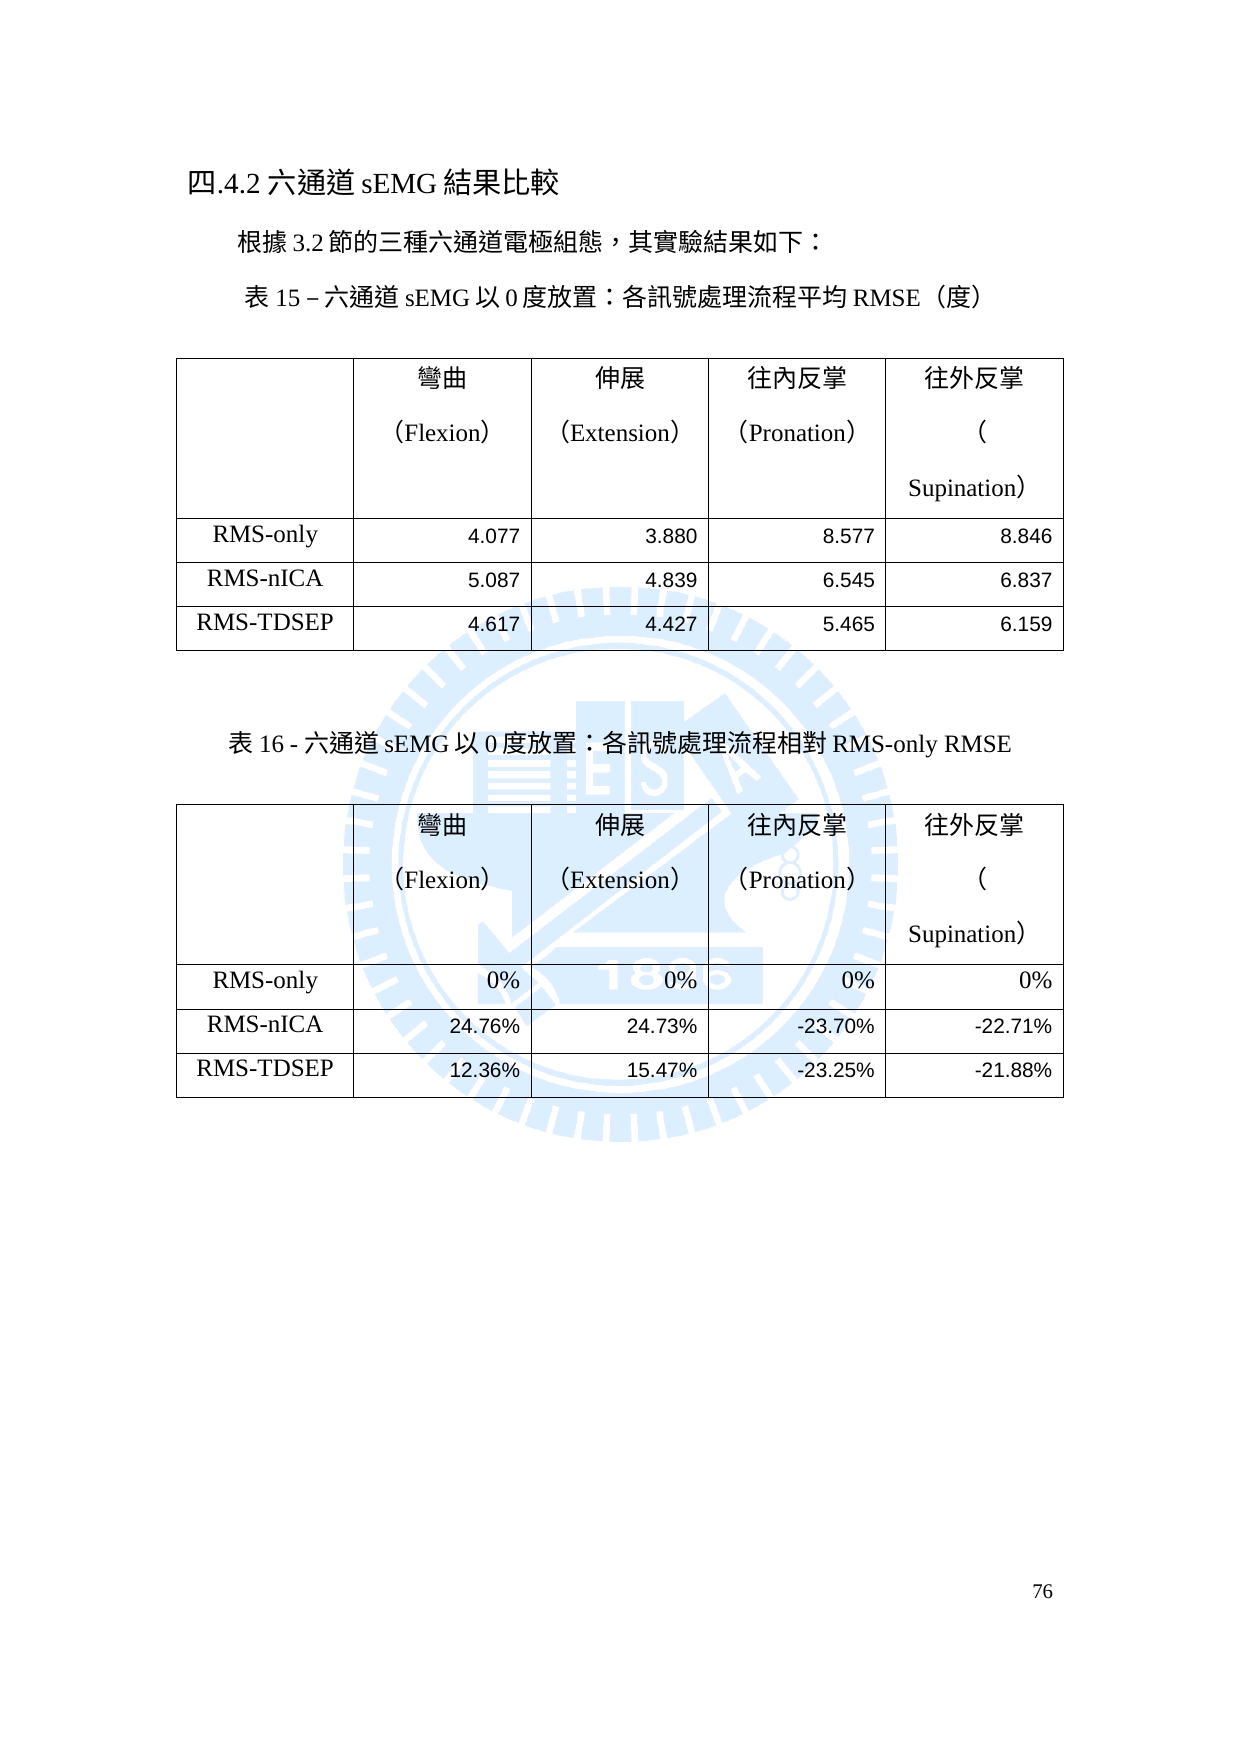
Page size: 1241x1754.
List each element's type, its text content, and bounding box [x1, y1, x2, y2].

table_header [177, 359, 353, 518]
table_header [177, 805, 353, 964]
text 表 16 - 六通道sEMG以0度放置：各訊號處理流程相對RMS-only RMSE [187, 724, 1053, 760]
text 表 15 – 六通道sEMG以0度放置：各訊號處理流程平均RMSE（度） [187, 277, 1053, 313]
table_cell 6.837 [886, 563, 1063, 606]
table_header 彎曲 （Flexion） [354, 805, 531, 964]
table_cell -23.70% [709, 1010, 885, 1052]
table_cell 4.617 [354, 607, 531, 650]
table_cell 24.73% [532, 1010, 708, 1052]
table_cell RMS-TDSEP [177, 607, 353, 650]
text 根據3.2節的三種六通道電極組態，其實驗結果如下： [187, 223, 1053, 259]
table_cell 3.880 [532, 519, 708, 562]
table_cell -23.25% [709, 1054, 885, 1097]
table_cell 5.465 [709, 607, 885, 650]
table_header 伸展 （Extension） [532, 359, 708, 518]
table_cell 4.427 [532, 607, 708, 650]
table_cell RMS-nICA [177, 563, 353, 606]
table_cell 0% [886, 965, 1063, 1008]
table_cell 4.839 [532, 563, 708, 606]
table_cell 4.077 [354, 519, 531, 562]
table_cell RMS-only [177, 519, 353, 562]
table_cell 6.159 [886, 607, 1063, 650]
table_header 往內反掌 （Pronation） [709, 359, 885, 518]
table_cell RMS-only [177, 965, 353, 1008]
table_header 往內反掌 （Pronation） [709, 805, 885, 964]
table_cell 0% [532, 965, 708, 1008]
table_cell 6.545 [709, 563, 885, 606]
table_cell 12.36% [354, 1054, 531, 1097]
table_header 彎曲 （Flexion） [354, 359, 531, 518]
table_cell RMS-TDSEP [177, 1054, 353, 1097]
table_cell -21.88% [886, 1054, 1063, 1097]
table_cell RMS-nICA [177, 1010, 353, 1052]
table_cell 5.087 [354, 563, 531, 606]
subtitle 六通道sEMG結果比較 [187, 159, 1053, 202]
table_cell 8.577 [709, 519, 885, 562]
table_header 伸展 （Extension） [532, 805, 708, 964]
table_cell 8.846 [886, 519, 1063, 562]
table_header 往外反掌 （Supination） [886, 359, 1063, 518]
table_cell 0% [354, 965, 531, 1008]
table_header 往外反掌 （Supination） [886, 805, 1063, 964]
table_cell 0% [709, 965, 885, 1008]
table_cell -22.71% [886, 1010, 1063, 1052]
table_cell 24.76% [354, 1010, 531, 1052]
table_cell 15.47% [532, 1054, 708, 1097]
